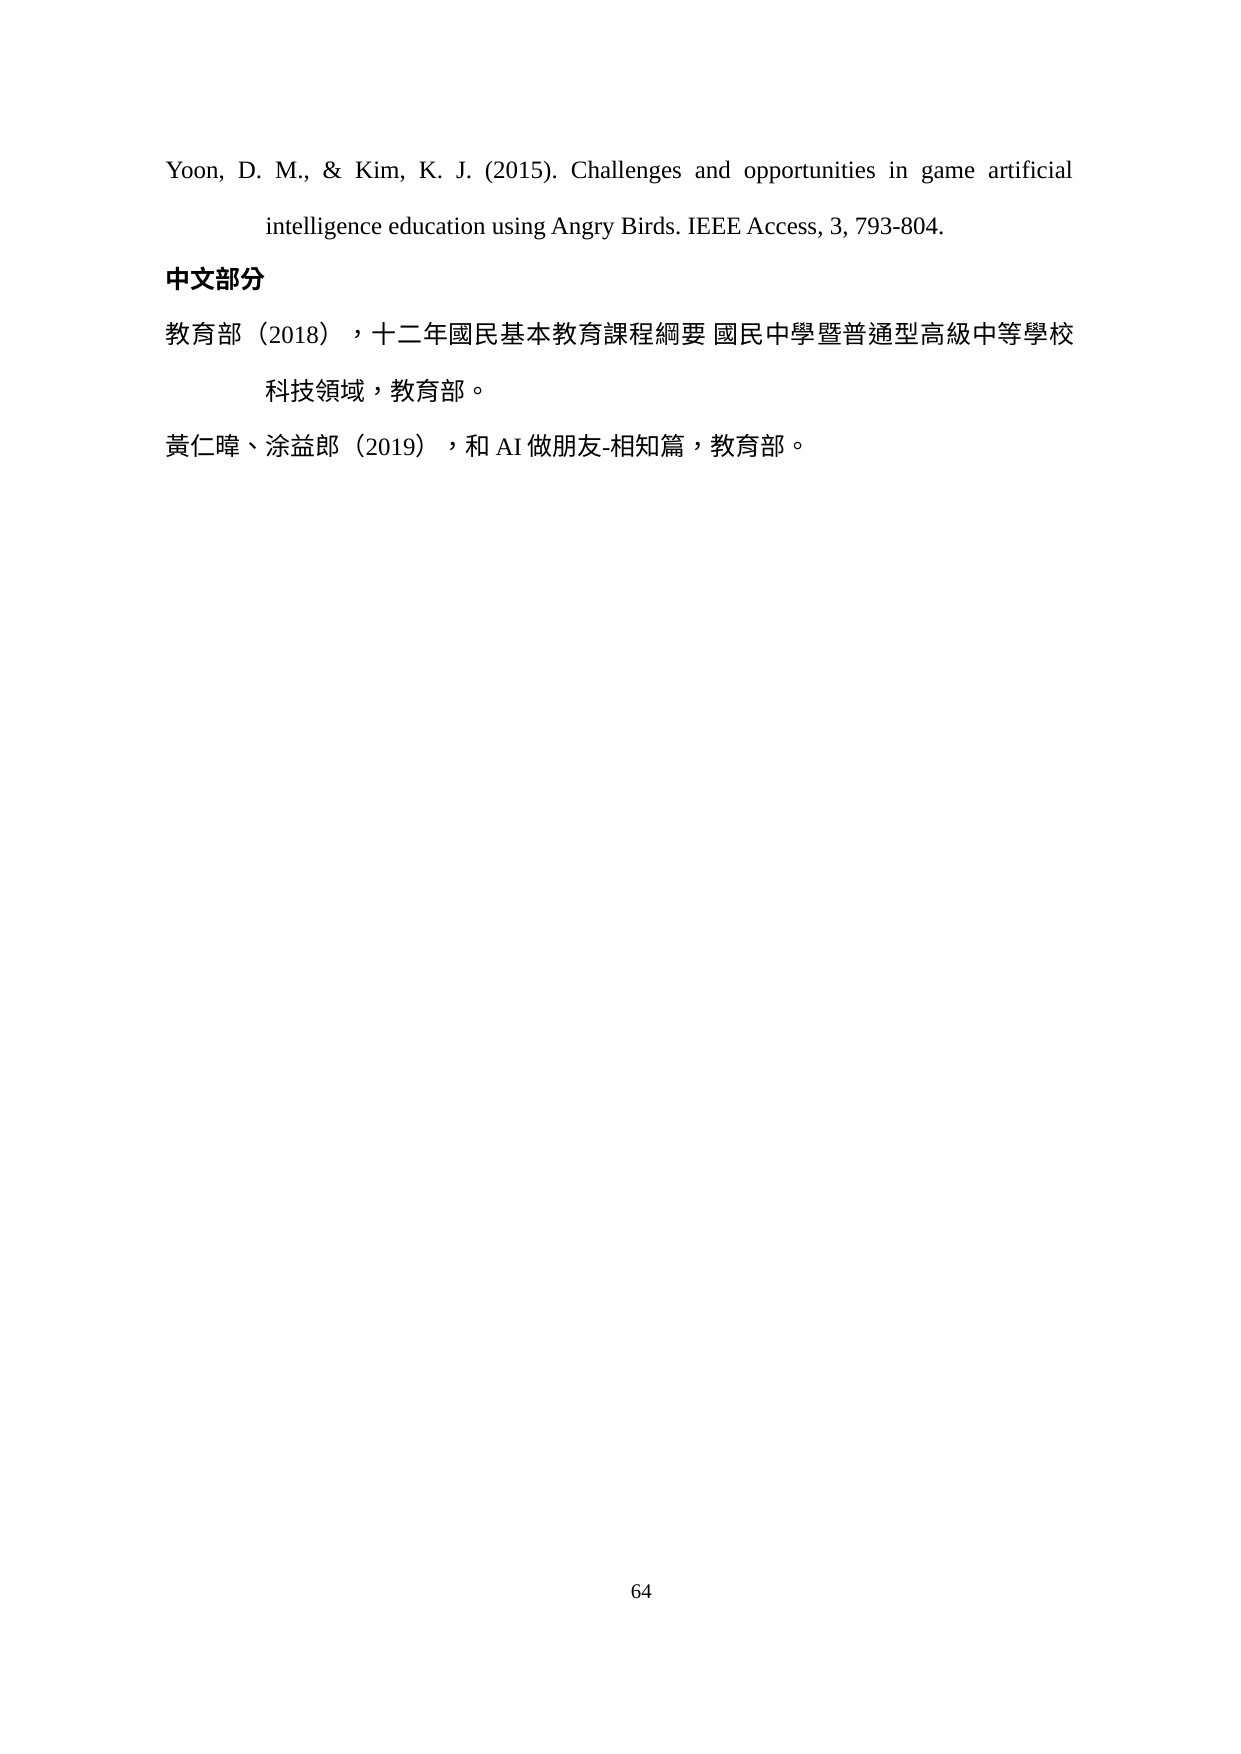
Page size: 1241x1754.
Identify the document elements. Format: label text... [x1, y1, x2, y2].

text 教育部（2018），十二年國民基本教育課程綱要 國民中學暨普通型高級中等學校 科技領域，教育部。 [165, 314, 1075, 408]
text Yoon, D. M., & Kim, K. J. (2015). Challenges and opportunities in game artificial intelligence education using Angry Birds. IEEE Access, 3, 793-804. [165, 151, 1075, 244]
text 中文部分 [165, 259, 1075, 296]
text 黃仁暐、涂益郎（2019），和AI做朋友-相知篇，教育部。 [165, 426, 1075, 464]
